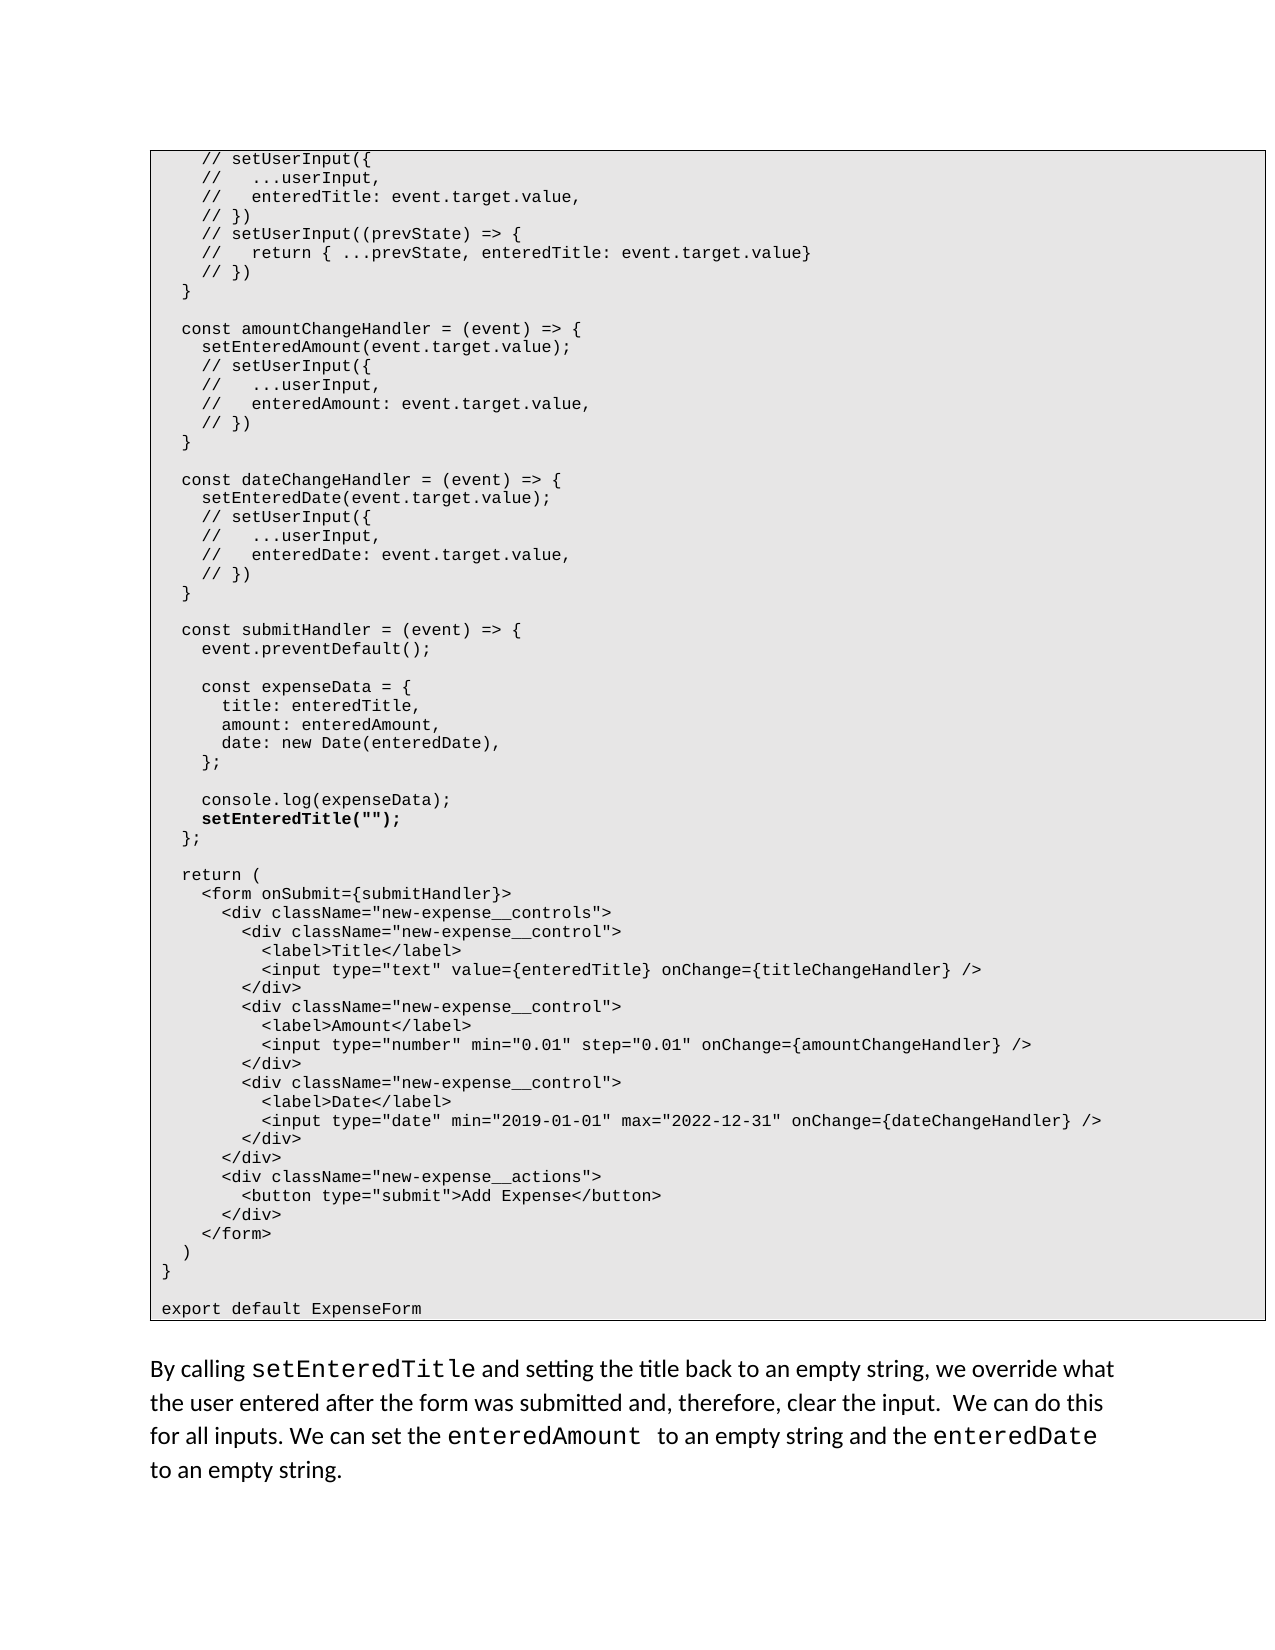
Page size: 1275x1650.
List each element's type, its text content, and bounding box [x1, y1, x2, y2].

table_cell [151, 151, 1265, 1319]
text By calling setEnteredTitle and setting the title back to an empty string, we override what the user entered after the form was submitted and, therefore, clear the input. We can do this for all inputs. We can set the enteredAmount to an empty string and the enteredDate to an empty string. [150, 1353, 1125, 1485]
